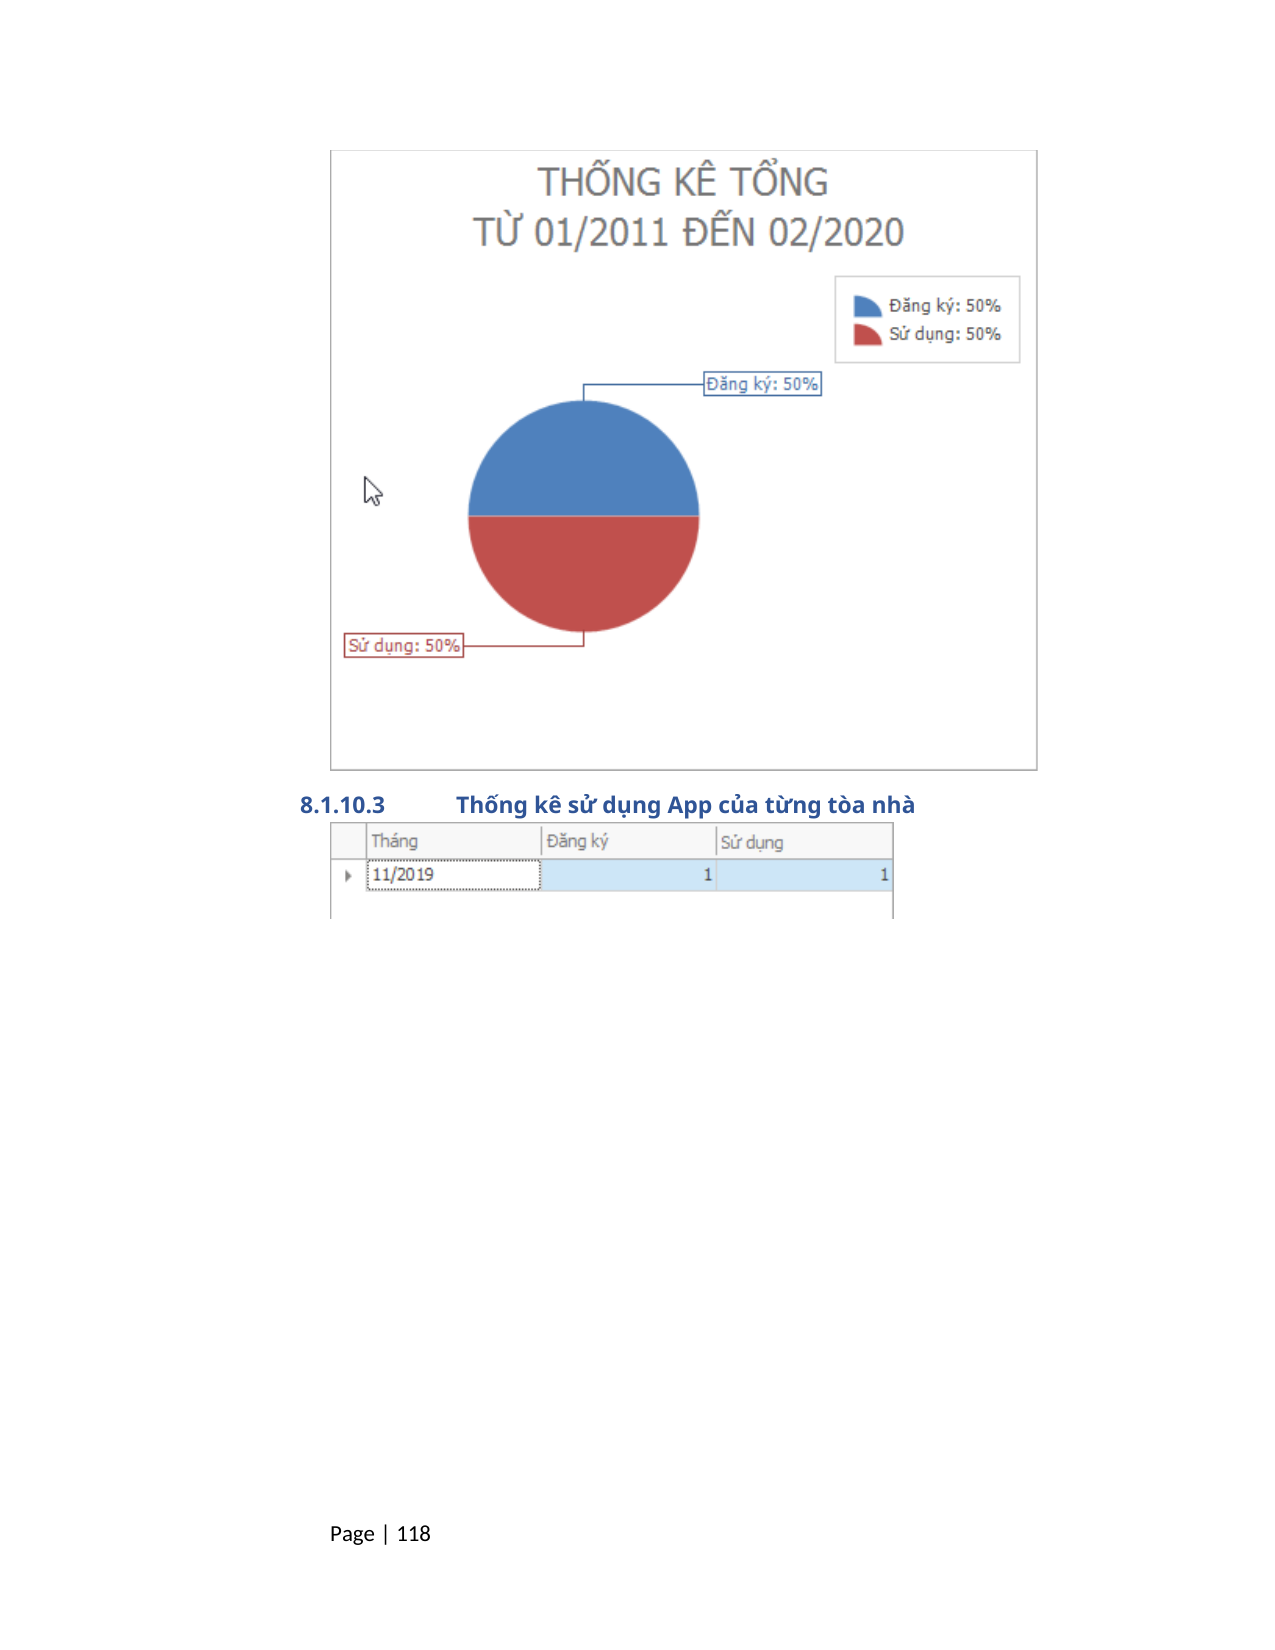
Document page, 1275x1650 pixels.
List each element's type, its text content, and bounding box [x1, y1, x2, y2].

picture [330, 822, 894, 919]
subtitle Thống kê sử dụng App của từng tòa nhà [300, 789, 1125, 820]
picture [330, 150, 1038, 771]
